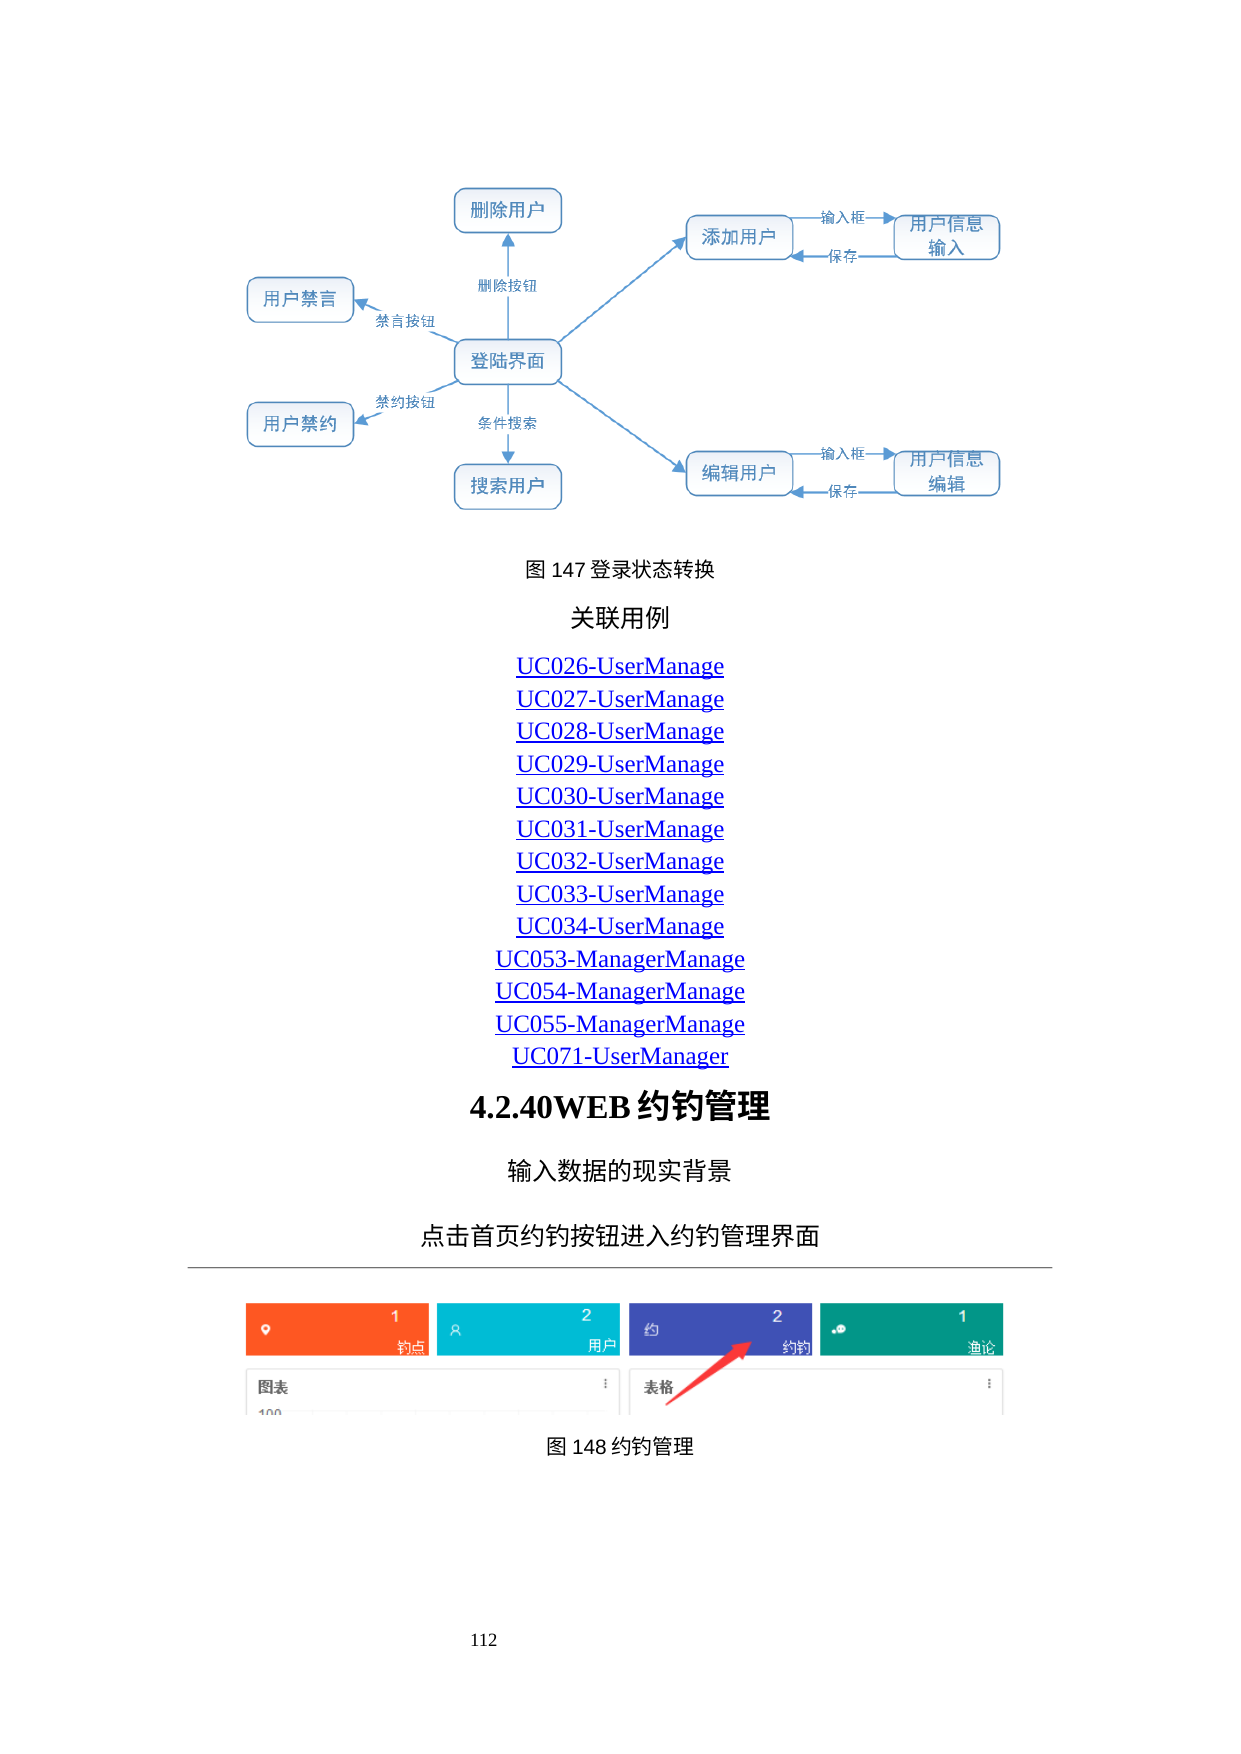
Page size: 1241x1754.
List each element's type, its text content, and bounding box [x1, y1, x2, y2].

text UC031-UserManage [187, 812, 1053, 844]
text 输入数据的现实背景 [187, 1137, 1053, 1202]
text UC053-ManagerManage [187, 942, 1053, 974]
text UC030-UserManage [187, 779, 1053, 812]
picture [187, 1267, 1053, 1415]
text UC026-UserManage [187, 649, 1053, 682]
text UC055-ManagerManage [187, 1007, 1053, 1039]
picture [188, 162, 1052, 522]
text 点击首页约钓按钮进入约钓管理界面 [187, 1202, 1053, 1267]
text 关联用例 [187, 584, 1053, 649]
text UC071-UserManager [187, 1039, 1053, 1072]
text UC054-ManagerManage [187, 974, 1053, 1007]
text 图 148约钓管理 [187, 1429, 1053, 1462]
text UC033-UserManage [187, 877, 1053, 909]
text 图 147登录状态转换 [187, 552, 1053, 584]
text UC028-UserManage [187, 714, 1053, 747]
text UC029-UserManage [187, 747, 1053, 779]
text UC032-UserManage [187, 844, 1053, 877]
text UC034-UserManage [187, 909, 1053, 942]
text UC027-UserManage [187, 682, 1053, 714]
text 4.2.40WEB约钓管理 [187, 1072, 1053, 1137]
